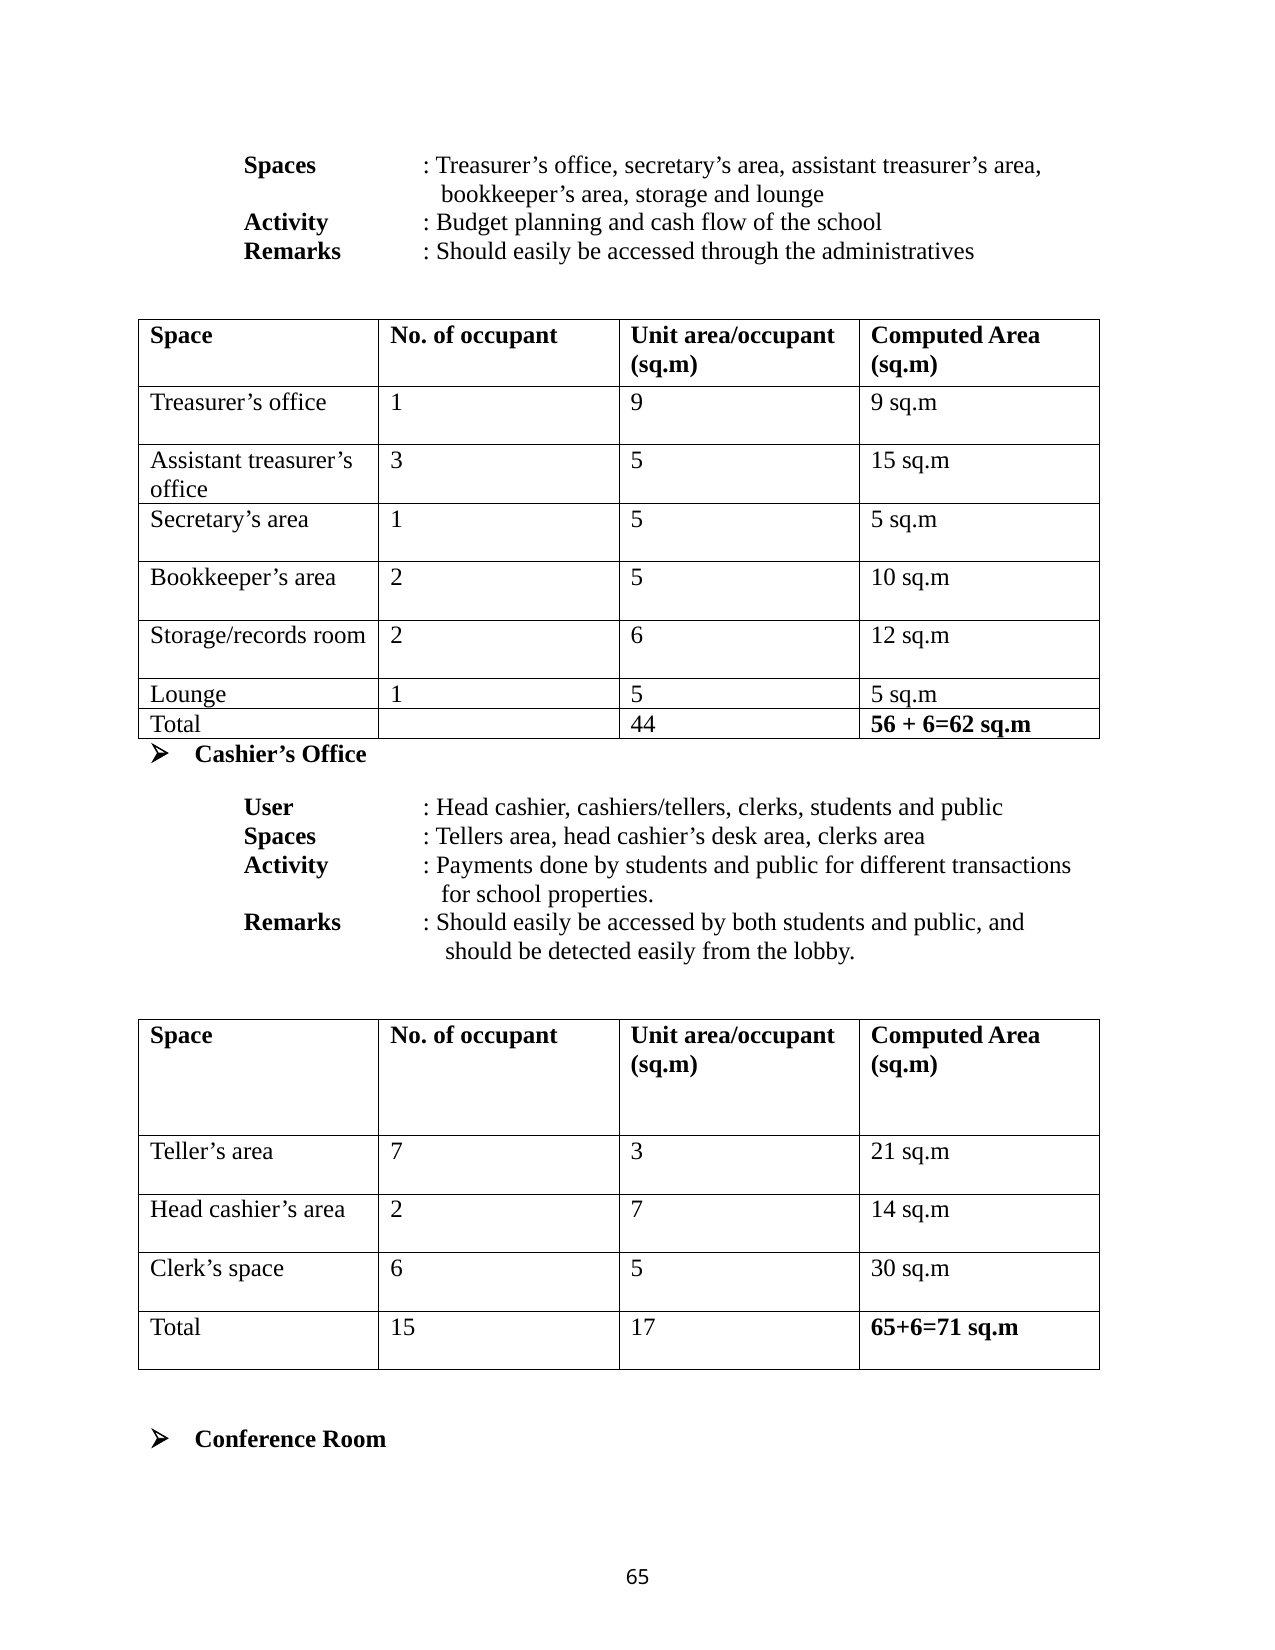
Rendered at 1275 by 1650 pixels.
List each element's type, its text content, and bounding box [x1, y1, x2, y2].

table_cell 5 [620, 445, 859, 503]
table_cell 15 sq.m [860, 445, 1099, 503]
table_cell Spaces [233, 150, 411, 207]
table_cell 5 [620, 504, 859, 561]
table_header No. of occupant [379, 1020, 619, 1135]
table_cell 5 [620, 679, 859, 708]
table_cell 5 sq.m [860, 504, 1099, 561]
table_cell 56 + 6=62 sq.m [860, 709, 1099, 738]
table_cell 17 [620, 1312, 859, 1369]
table_cell 21 sq.m [860, 1136, 1099, 1193]
table_cell Activity [233, 208, 411, 236]
table_cell 6 [379, 1253, 619, 1311]
table_header Computed Area (sq.m) [860, 1020, 1099, 1135]
table_header No. of occupant [379, 320, 619, 386]
table_header Space [139, 320, 378, 386]
table_header Unit area/occupant (sq.m) [620, 1020, 859, 1135]
table_cell : Should easily be accessed by both students and public, and should be detected easily from the lobby. [411, 908, 1095, 965]
table_cell : Treasurer’s office, secretary’s area, assistant treasurer’s area, bookkeeper’s area, storage and lounge [411, 150, 1095, 207]
table_cell Treasurer’s office [139, 387, 378, 444]
table_cell 2 [379, 1195, 619, 1252]
table_cell Teller’s area [139, 1136, 378, 1193]
table_cell : Payments done by students and public for different transactions for school properties. [411, 850, 1095, 907]
table_header Space [139, 1020, 378, 1135]
table_cell 1 [379, 504, 619, 561]
table_cell Total [139, 709, 378, 738]
table_cell Total [139, 1312, 378, 1369]
table_cell 1 [379, 679, 619, 708]
table_cell Head cashier’s area [139, 1195, 378, 1252]
table_cell 3 [620, 1136, 859, 1193]
table_cell 9 [620, 387, 859, 444]
list Cashier’s Office [150, 739, 1125, 767]
table_header User [233, 793, 411, 821]
table_cell Clerk’s space [139, 1253, 378, 1311]
table_cell Bookkeeper’s area [139, 562, 378, 619]
table_cell 14 sq.m [860, 1195, 1099, 1252]
table_cell Remarks [233, 908, 411, 965]
table_cell Lounge [139, 679, 378, 708]
table_cell 65+6=71 sq.m [860, 1312, 1099, 1369]
table_cell Storage/records room [139, 621, 378, 678]
table_cell 9 sq.m [860, 387, 1099, 444]
table_cell 2 [379, 621, 619, 678]
table_cell Activity [233, 850, 411, 907]
table_cell 6 [620, 621, 859, 678]
table_cell 1 [379, 387, 619, 444]
table_cell : Tellers area, head cashier’s desk area, clerks area [411, 821, 1095, 850]
table_header : Head cashier, cashiers/tellers, clerks, students and public [411, 793, 1095, 821]
table_cell 12 sq.m [860, 621, 1099, 678]
table_cell Remarks [233, 236, 411, 265]
table_cell : Budget planning and cash flow of the school [411, 208, 1095, 236]
table_cell Assistant treasurer’s office [139, 445, 378, 503]
table_cell 7 [379, 1136, 619, 1193]
table_header Computed Area (sq.m) [860, 320, 1099, 386]
table_cell 3 [379, 445, 619, 503]
table_cell 5 [620, 1253, 859, 1311]
table_cell 5 sq.m [860, 679, 1099, 708]
table_cell 44 [620, 709, 859, 738]
table_cell : Should easily be accessed through the administratives [411, 236, 1095, 265]
table_cell 10 sq.m [860, 562, 1099, 619]
list Conference Room [150, 1424, 1125, 1453]
table_cell [379, 709, 619, 738]
table_cell 15 [379, 1312, 619, 1369]
table_header Unit area/occupant (sq.m) [620, 320, 859, 386]
table_cell 30 sq.m [860, 1253, 1099, 1311]
table_cell 7 [620, 1195, 859, 1252]
table_cell 5 [620, 562, 859, 619]
table_cell 2 [379, 562, 619, 619]
table_cell Secretary’s area [139, 504, 378, 561]
table_cell Spaces [233, 821, 411, 850]
